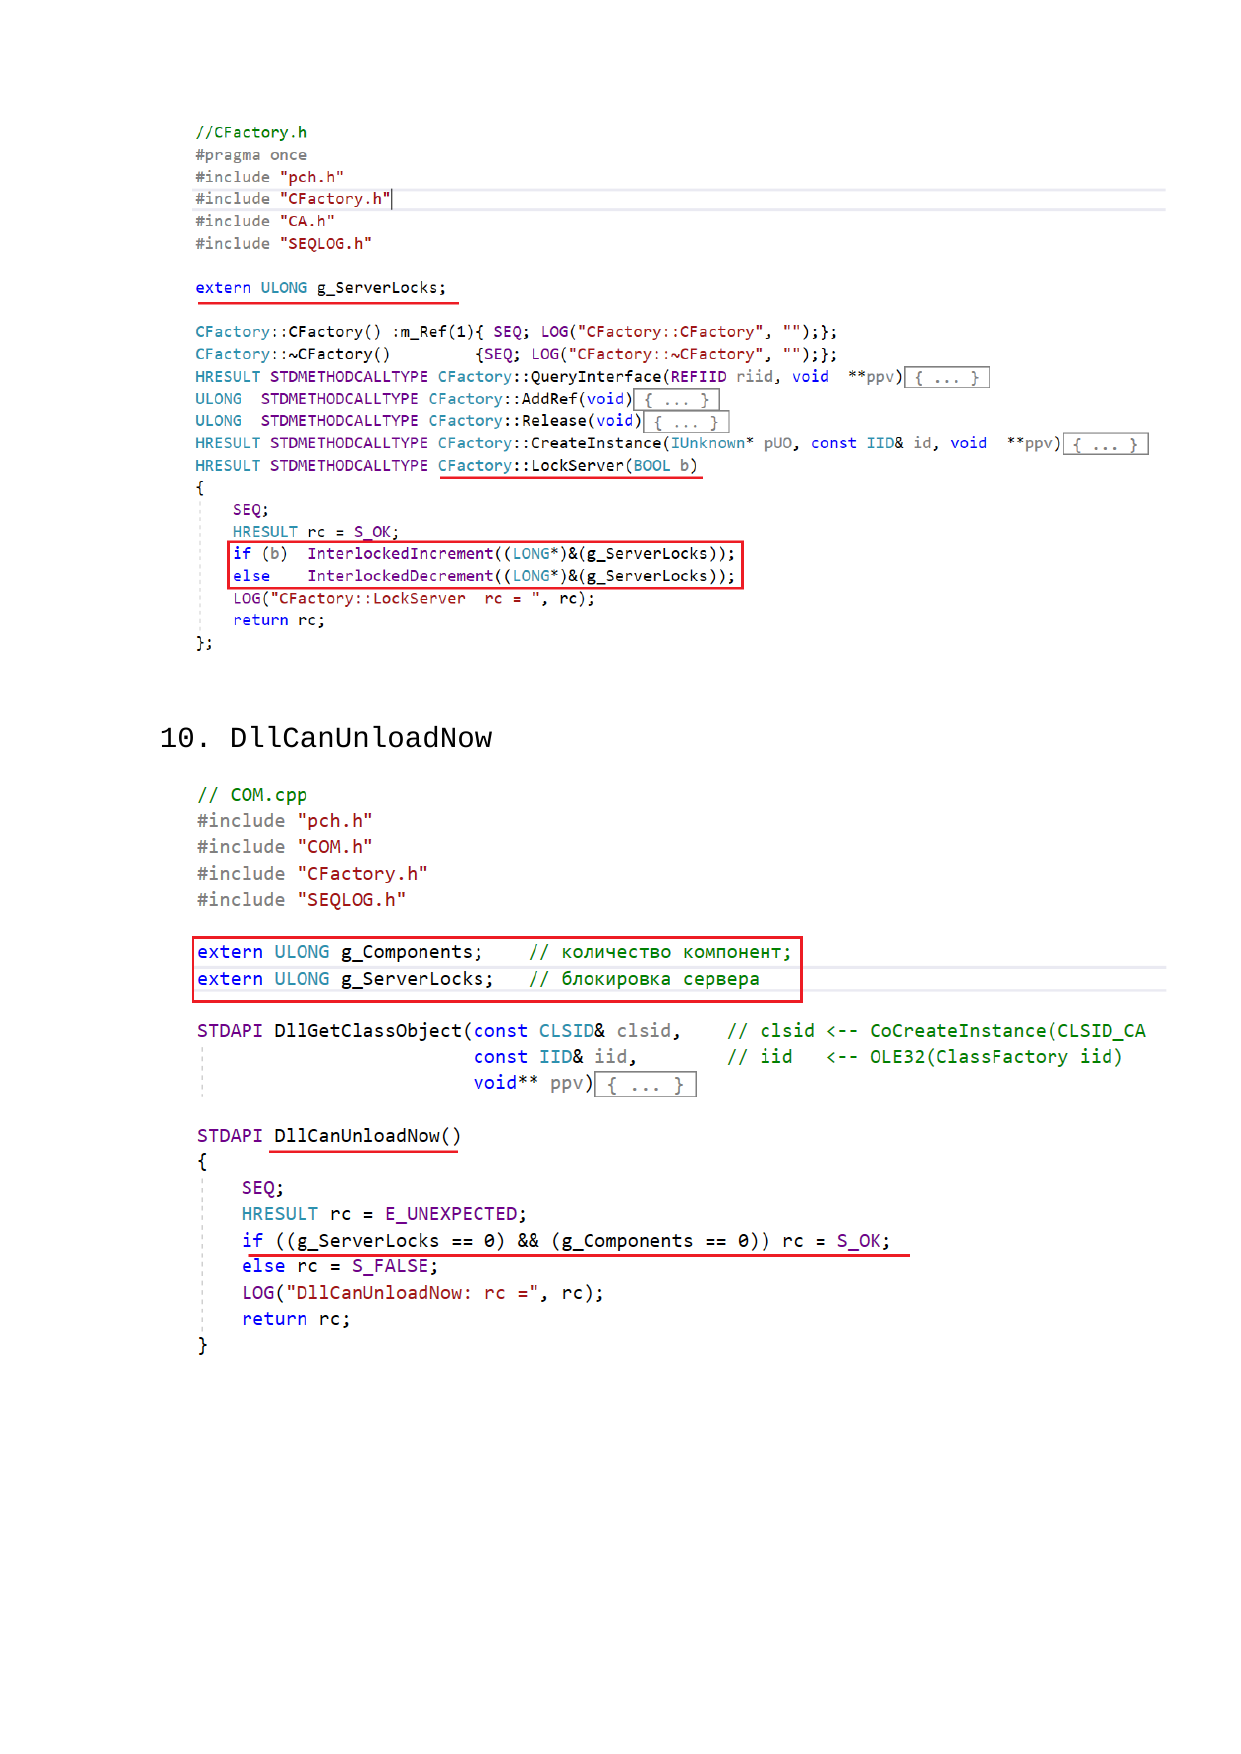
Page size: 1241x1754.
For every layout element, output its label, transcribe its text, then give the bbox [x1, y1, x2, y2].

picture [192, 775, 1167, 1365]
list DllCanUnloadNow [229, 723, 1152, 756]
picture [192, 118, 1166, 658]
